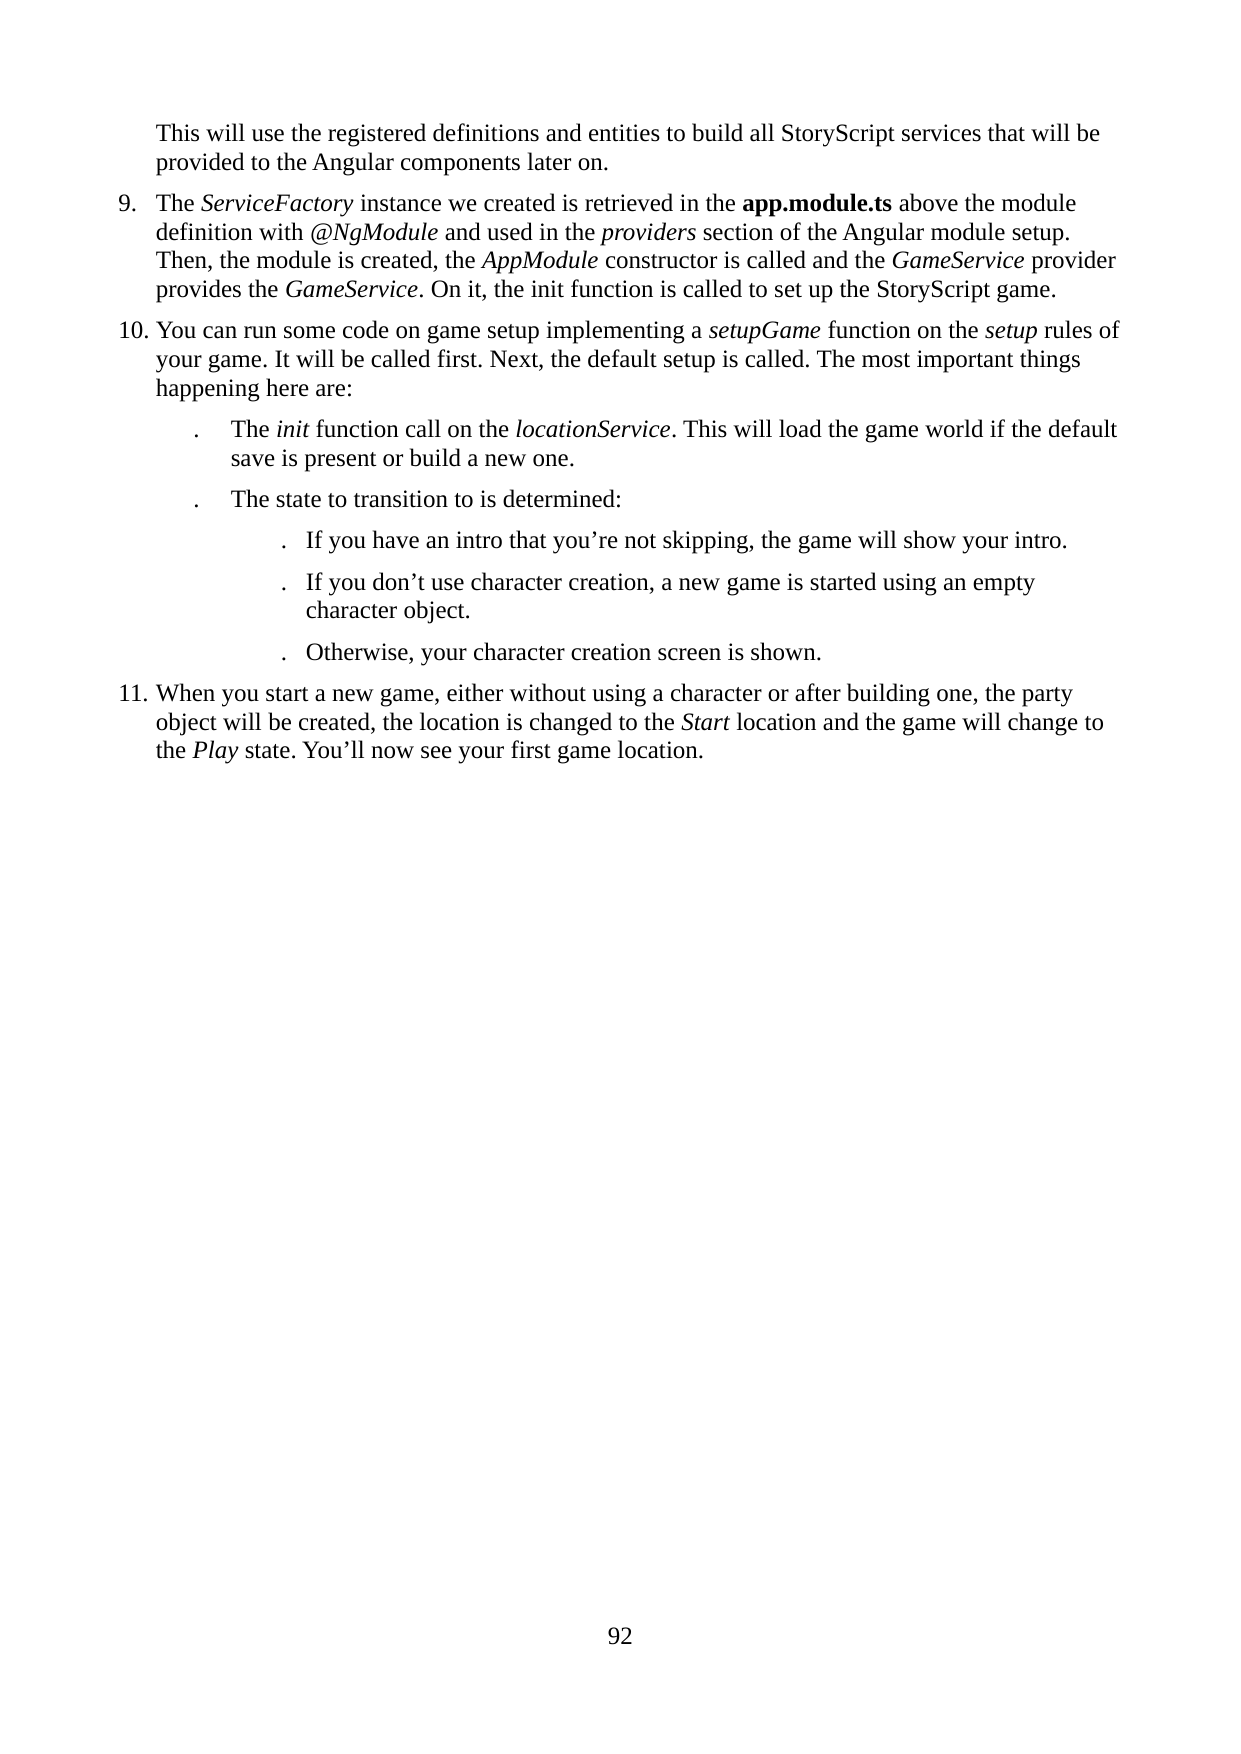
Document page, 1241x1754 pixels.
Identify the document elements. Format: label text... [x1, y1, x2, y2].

list If you don’t use character creation, a new game is started using an empty character object. [287, 567, 1122, 624]
list The ServiceFactory instance we created is retrieved in the app.module.ts above the module definition with @NgModule and used in the providers section of the Angular module setup. Then, the module is created, the AppModule constructor is called and the GameService provider provides the GameService. On it, the init function is called to set up the StoryScript game. [118, 188, 1122, 303]
list Otherwise, your character creation screen is shown. [287, 637, 1122, 666]
list The state to transition to is determined: [193, 484, 1122, 513]
list If you have an intro that you’re not skipping, the game will show your intro. [287, 526, 1122, 554]
list When you start a new game, either without using a character or after building one, the party object will be created, the location is changed to the Start location and the game will change to the Play state. You’ll now see your first game location. [118, 678, 1122, 764]
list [118, 118, 1122, 176]
list You can run some code on game setup implementing a setupGame function on the setup rules of your game. It will be called first. Next, the default setup is called. The most important things happening here are: [118, 316, 1122, 402]
list The init function call on the locationService. This will load the game world if the default save is present or build a new one. [193, 414, 1122, 472]
